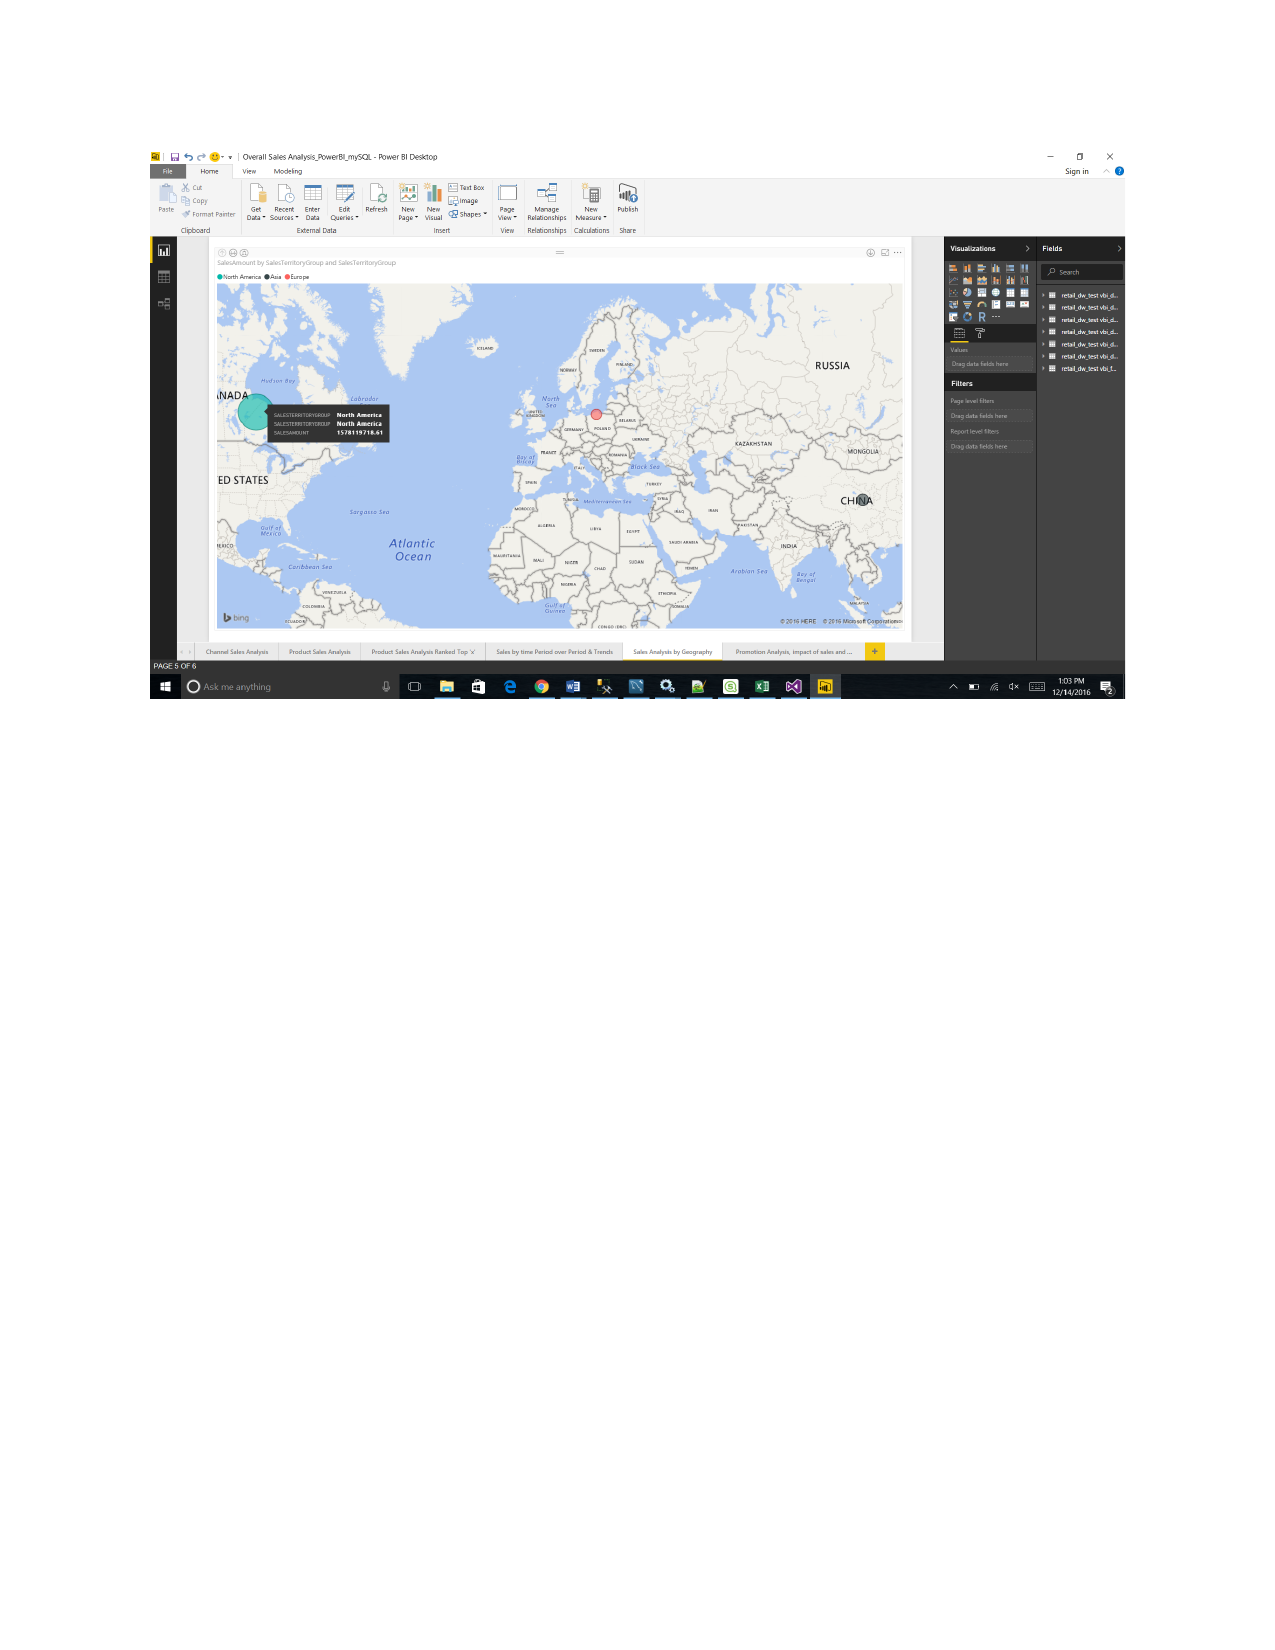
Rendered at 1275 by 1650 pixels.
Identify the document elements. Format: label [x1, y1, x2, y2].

picture [150, 150, 1125, 699]
